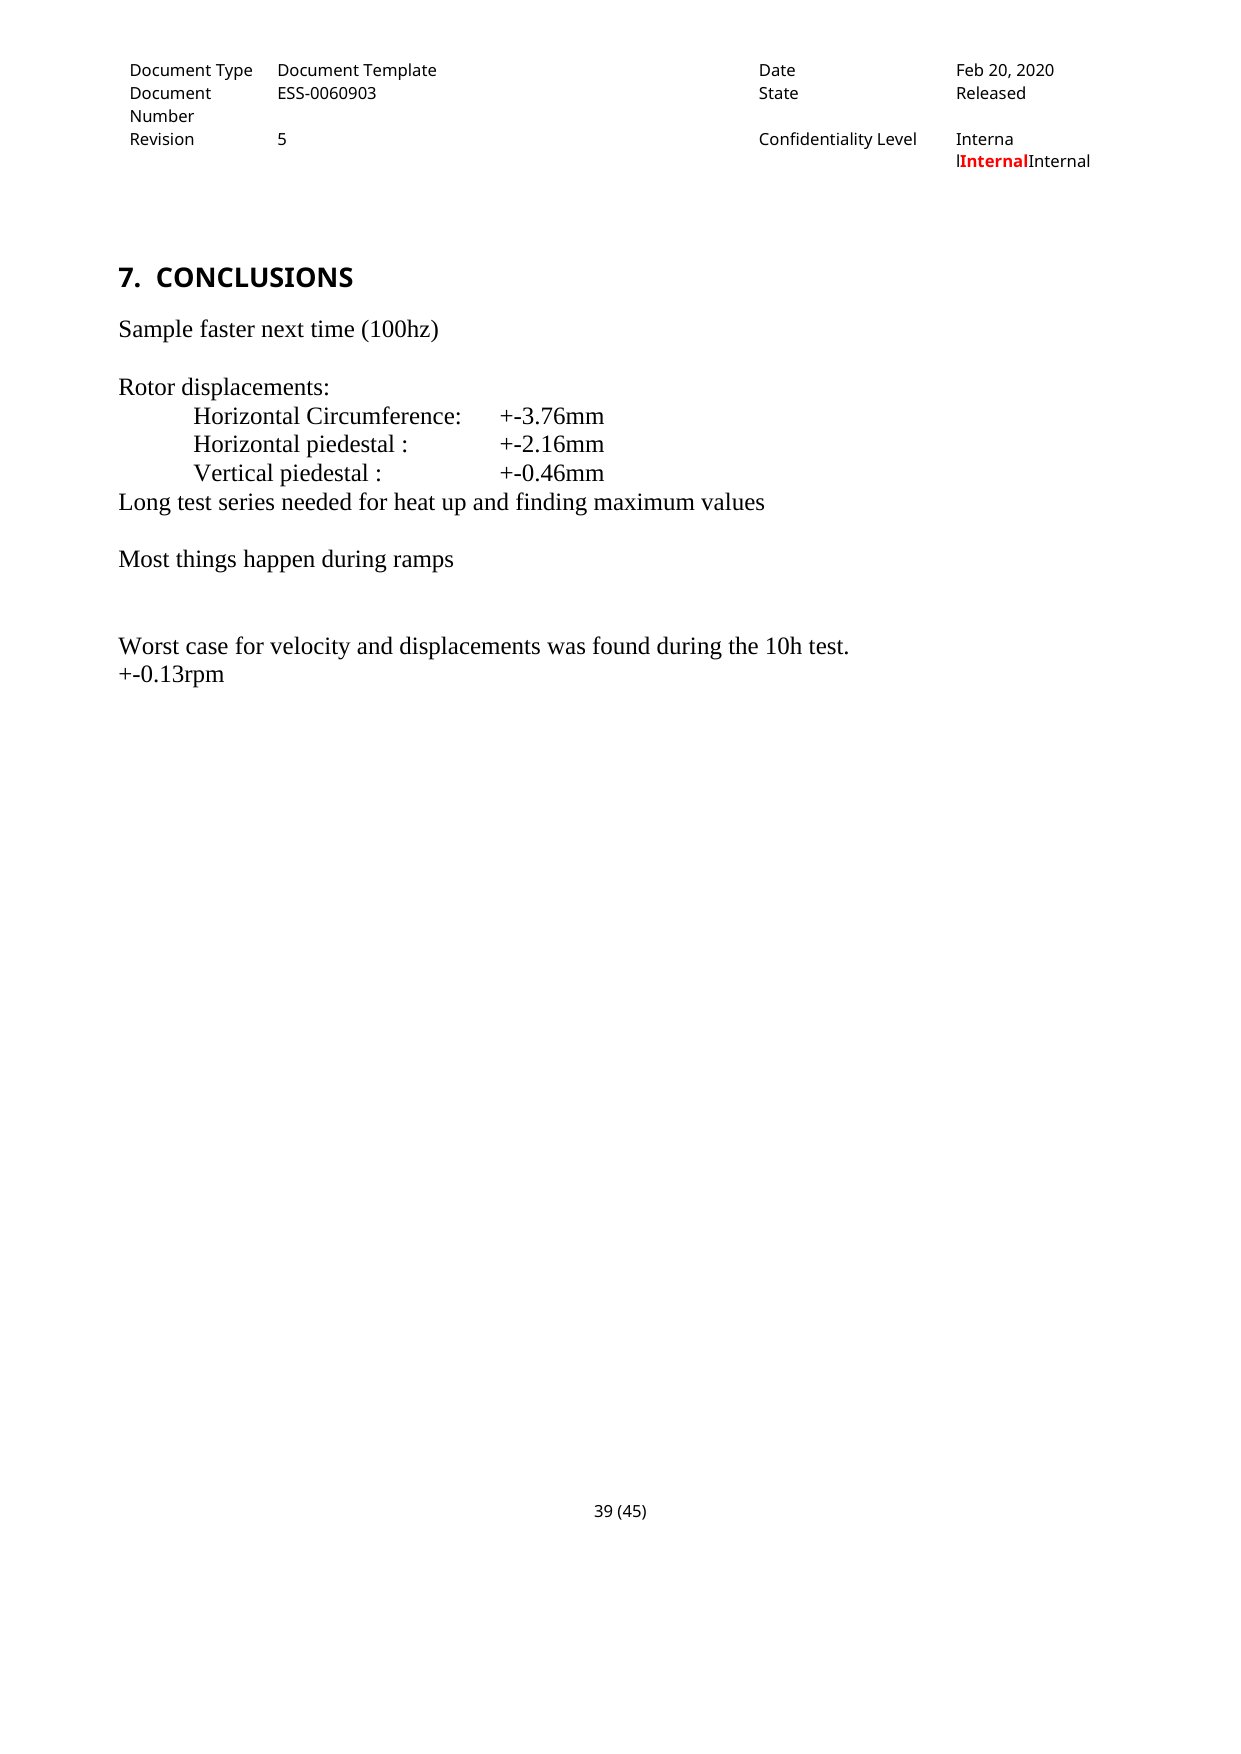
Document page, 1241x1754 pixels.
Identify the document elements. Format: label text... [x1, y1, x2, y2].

text Sample faster next time (100hz) [118, 314, 1122, 343]
text Horizontal piedestal : +-2.16mm [118, 429, 1122, 458]
text Horizontal Circumference: +-3.76mm [118, 401, 1122, 429]
text Long test series needed for heat up and finding maximum values [118, 487, 1122, 516]
text Vertical piedestal : +-0.46mm [118, 458, 1122, 487]
text Rotor displacements: [118, 372, 1122, 401]
subtitle Conclusions [118, 259, 1122, 296]
text Most things happen during ramps [118, 544, 1122, 573]
text Worst case for velocity and displacements was found during the 10h test. [118, 631, 1122, 659]
text +-0.13rpm [118, 659, 1122, 688]
